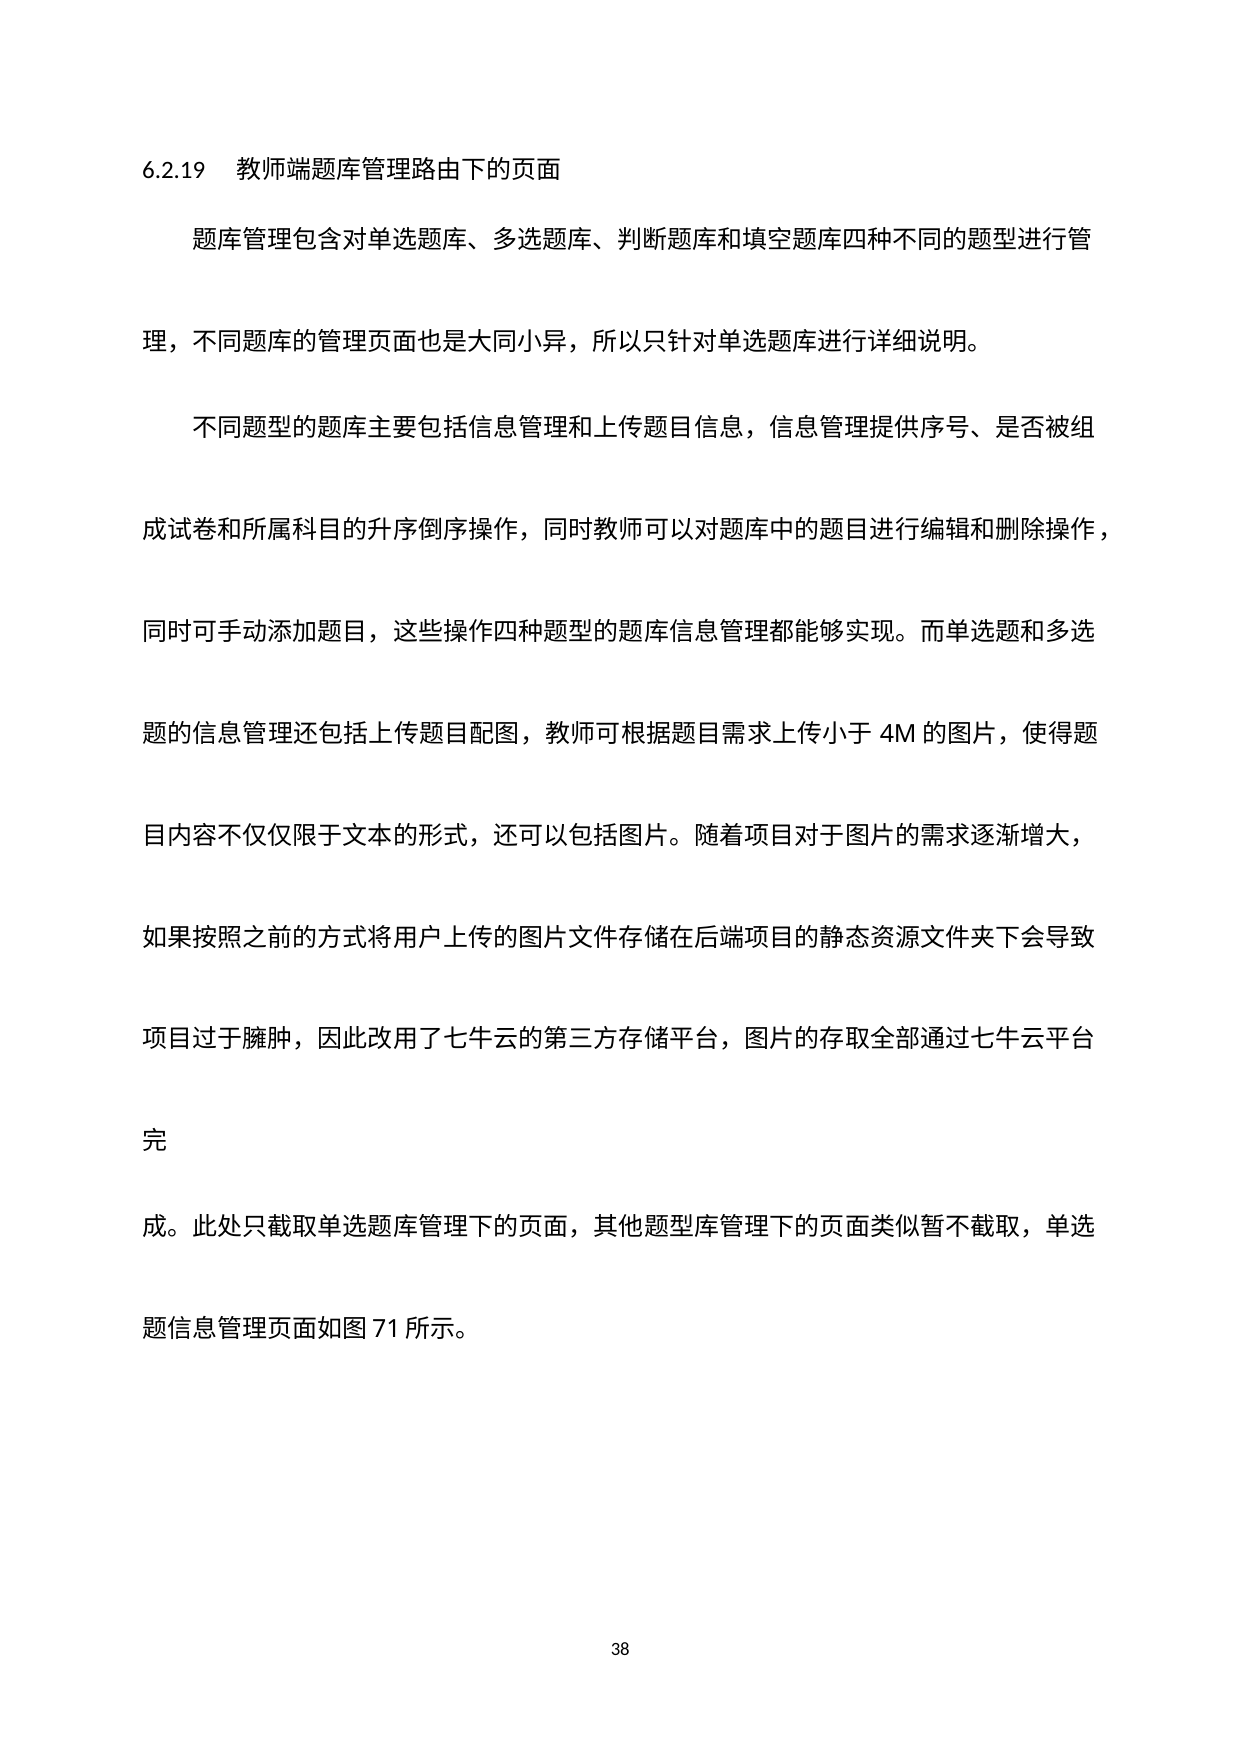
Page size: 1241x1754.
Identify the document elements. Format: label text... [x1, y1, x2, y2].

text 成。此处只截取单选题库管理下的页面，其他题型库管理下的页面类似暂不截取，单选题信息管理页面如图71所示。 [142, 1191, 1098, 1361]
text 不同题型的题库主要包括信息管理和上传题目信息，信息管理提供序号、是否被组成试卷和所属科目的升序倒序操作，同时教师可以对题库中的题目进行编辑和删除操作，同时可手动添加题目，这些操作四种题型的题库信息管理都能够实现。而单选题和多选题的信息管理还包括上传题目配图，教师可根据题目需求上传小于4M的图片，使得题目内容不仅仅限于文本的形式，还可以包括图片。随着项目对于图片的需求逐渐增大，如果按照之前的方式将用户上传的图片文件存储在后端项目的静态资源文件夹下会导致项目过于臃肿，因此改用了七牛云的第三方存储平台，图片的存取全部通过七牛云平台完 [142, 392, 1098, 1173]
text 题库管理包含对单选题库、多选题库、判断题库和填空题库四种不同的题型进行管理，不同题库的管理页面也是大同小异，所以只针对单选题库进行详细说明。 [142, 204, 1098, 374]
text 教师端题库管理路由下的页面 [142, 149, 1098, 186]
